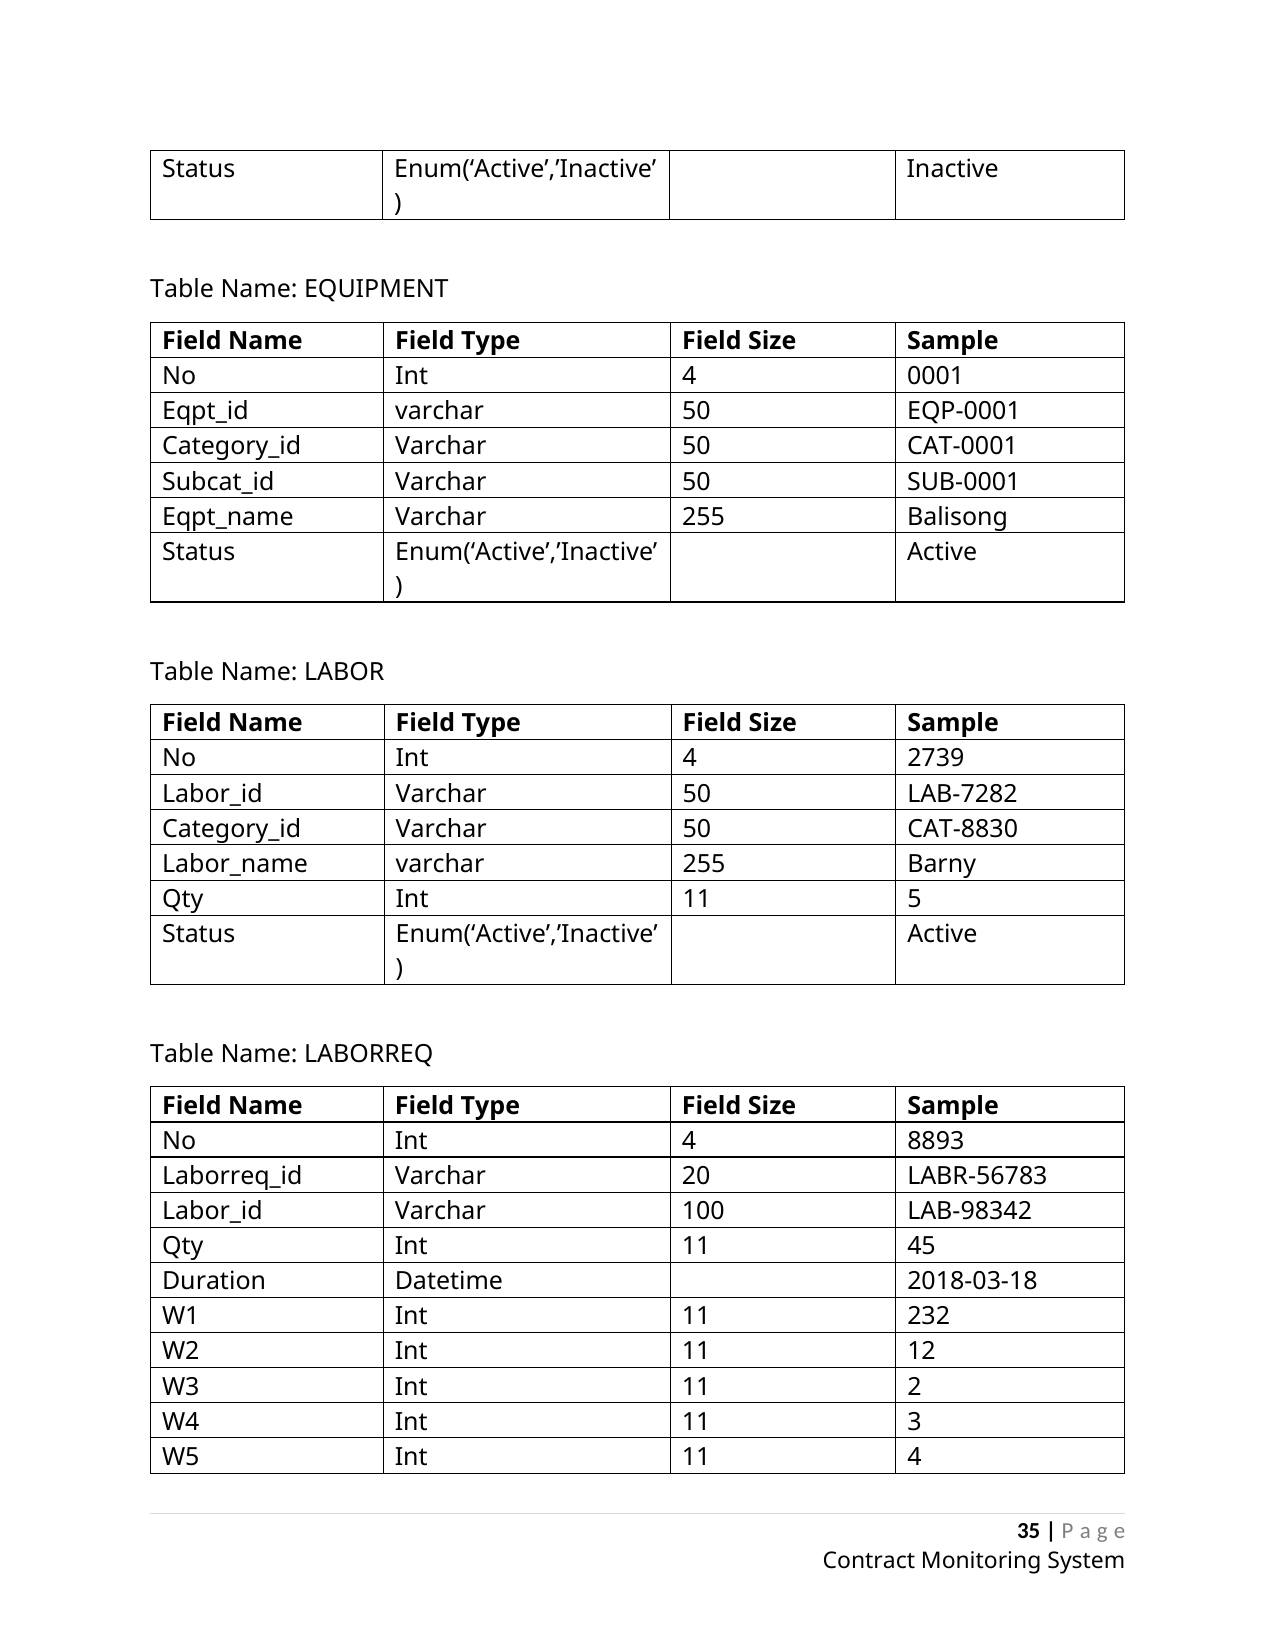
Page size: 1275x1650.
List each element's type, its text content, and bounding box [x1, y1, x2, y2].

table_cell Eqpt_id [151, 393, 383, 427]
table_header Field Name [151, 1087, 383, 1121]
table_cell 45 [896, 1228, 1124, 1262]
table_cell Int [384, 358, 670, 392]
table_cell [672, 916, 895, 984]
table_header Field Size [672, 705, 895, 739]
table_header Field Size [671, 1087, 895, 1121]
table_cell Active [896, 916, 1124, 984]
table_cell Labor_name [151, 845, 384, 879]
table_cell Int [384, 1333, 670, 1367]
table_cell Balisong [896, 498, 1124, 532]
table_cell W4 [151, 1403, 383, 1437]
table_header Sample [896, 323, 1124, 357]
table_cell 100 [671, 1193, 895, 1227]
table_cell Int [385, 740, 671, 774]
table_cell Datetime [384, 1263, 670, 1297]
table_cell 11 [672, 881, 895, 914]
table_cell 50 [671, 393, 895, 427]
table_cell 50 [672, 810, 895, 844]
table_cell varchar [385, 845, 671, 879]
table_cell 20 [671, 1158, 895, 1192]
table_cell 5 [896, 881, 1124, 914]
table_cell Category_id [151, 810, 384, 844]
table_cell 11 [671, 1438, 895, 1472]
table_header Field Type [384, 323, 670, 357]
table_cell Enum(‘Active’,’Inactive’) [385, 916, 671, 984]
table_cell 50 [671, 428, 895, 462]
table_cell Int [384, 1123, 670, 1156]
table_cell Eqpt_name [151, 498, 383, 532]
table_header Field Name [151, 323, 383, 357]
table_cell Category_id [151, 428, 383, 462]
table_cell Int [384, 1438, 670, 1472]
table_cell No [151, 740, 384, 774]
table_cell varchar [384, 393, 670, 427]
table_cell 12 [896, 1333, 1124, 1367]
table_cell Varchar [385, 810, 671, 844]
table_cell 4 [896, 1438, 1124, 1472]
table_cell 11 [671, 1333, 895, 1367]
text Table Name: EQUIPMENT [150, 271, 1125, 305]
table_cell Varchar [384, 1193, 670, 1227]
table_cell 3 [896, 1403, 1124, 1437]
table_header Field Type [384, 1087, 670, 1121]
text Table Name: LABORREQ [150, 1036, 1125, 1069]
table_cell Qty [151, 881, 384, 914]
table_cell Varchar [384, 1158, 670, 1192]
table_cell Enum(‘Active’,’Inactive’) [384, 533, 670, 601]
table_cell Inactive [896, 151, 1124, 219]
table_cell Duration [151, 1263, 383, 1297]
table_cell Status [151, 533, 383, 601]
table_cell CAT-0001 [896, 428, 1124, 462]
table_cell Int [385, 881, 671, 914]
table_cell 8893 [896, 1123, 1124, 1156]
table_cell Enum(‘Active’,’Inactive’) [383, 151, 669, 219]
table_cell Int [384, 1368, 670, 1402]
table_cell SUB-0001 [896, 463, 1124, 497]
table_cell 11 [671, 1368, 895, 1402]
table_cell Int [384, 1403, 670, 1437]
table_cell Varchar [384, 498, 670, 532]
table_cell Int [384, 1228, 670, 1262]
table_cell LAB-7282 [896, 775, 1124, 809]
table_header Field Type [385, 705, 671, 739]
table_cell No [151, 1123, 383, 1156]
table_cell W5 [151, 1438, 383, 1472]
table_header Field Size [671, 323, 895, 357]
table_cell 2018-03-18 [896, 1263, 1124, 1297]
table_cell W3 [151, 1368, 383, 1402]
table_cell EQP-0001 [896, 393, 1124, 427]
table_cell Barny [896, 845, 1124, 879]
table_cell 4 [671, 358, 895, 392]
table_cell 50 [671, 463, 895, 497]
table_cell W1 [151, 1298, 383, 1332]
table_cell Qty [151, 1228, 383, 1262]
table_cell Status [151, 151, 382, 219]
table_cell W2 [151, 1333, 383, 1367]
table_cell [670, 151, 895, 219]
table_cell Active [896, 533, 1124, 601]
table_cell Labor_id [151, 775, 384, 809]
table_cell Subcat_id [151, 463, 383, 497]
table_cell Status [151, 916, 384, 984]
table_cell Int [384, 1298, 670, 1332]
table_cell [671, 533, 895, 601]
table_cell LAB-98342 [896, 1193, 1124, 1227]
table_cell 0001 [896, 358, 1124, 392]
table_cell Labor_id [151, 1193, 383, 1227]
table_cell [671, 1263, 895, 1297]
table_cell CAT-8830 [896, 810, 1124, 844]
text Table Name: LABOR [150, 653, 1125, 687]
table_cell 4 [672, 740, 895, 774]
table_cell LABR-56783 [896, 1158, 1124, 1192]
table_header Sample [896, 1087, 1124, 1121]
table_cell 11 [671, 1228, 895, 1262]
table_cell 232 [896, 1298, 1124, 1332]
table_cell 255 [671, 498, 895, 532]
table_cell Varchar [384, 428, 670, 462]
table_header Field Name [151, 705, 384, 739]
table_cell 11 [671, 1298, 895, 1332]
table_cell Varchar [385, 775, 671, 809]
table_cell 2739 [896, 740, 1124, 774]
table_cell Laborreq_id [151, 1158, 383, 1192]
table_cell Varchar [384, 463, 670, 497]
table_cell 255 [672, 845, 895, 879]
table_header Sample [896, 705, 1124, 739]
table_cell 11 [671, 1403, 895, 1437]
table_cell 2 [896, 1368, 1124, 1402]
table_cell 50 [672, 775, 895, 809]
table_cell 4 [671, 1123, 895, 1156]
table_cell No [151, 358, 383, 392]
